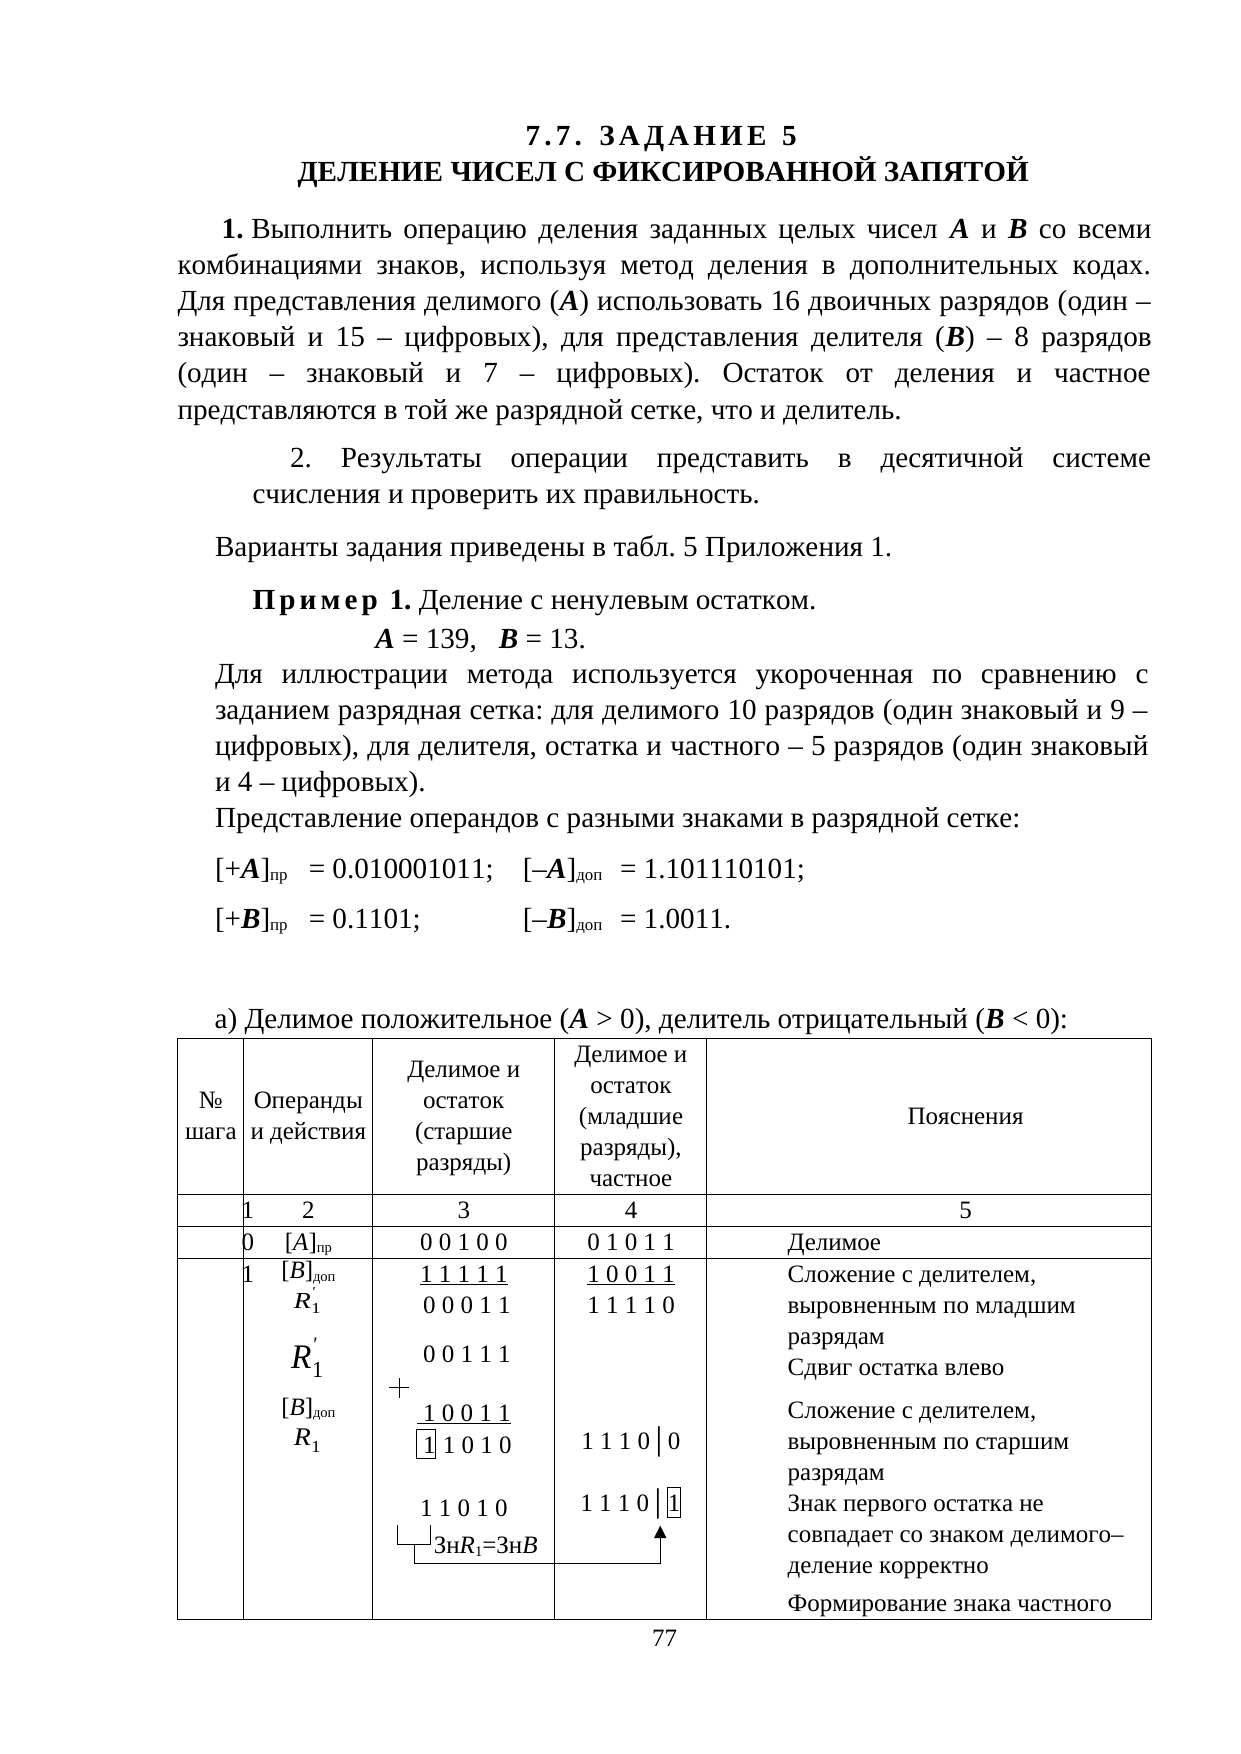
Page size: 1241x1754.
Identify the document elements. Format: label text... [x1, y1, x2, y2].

text [+А]пр = 0.010001011; [–А]доп = 1.101110101; [215, 851, 1045, 884]
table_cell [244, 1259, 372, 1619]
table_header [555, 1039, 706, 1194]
list Задание 5 Деление чисел с фиксированной запятой [177, 118, 1149, 188]
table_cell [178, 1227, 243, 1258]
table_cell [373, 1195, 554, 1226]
text Представление операндов с разными знаками в разрядной сетке: [215, 800, 1149, 834]
text [+В]пр = 0.1101; [–В]доп = 1.0011. [215, 901, 1045, 934]
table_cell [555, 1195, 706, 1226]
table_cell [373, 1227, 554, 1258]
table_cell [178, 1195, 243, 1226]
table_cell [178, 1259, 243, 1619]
text Варианты задания приведены в табл. 5 Приложения 1. [215, 529, 1149, 563]
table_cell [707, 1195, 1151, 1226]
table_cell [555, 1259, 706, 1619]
text а) Делимое положительное (A > 0), делитель отрицательный (B < 0): [214, 1002, 1149, 1035]
text Пример 1. Деление с ненулевым остатком. [252, 582, 1149, 616]
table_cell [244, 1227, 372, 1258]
text А = 139, В = 13. [215, 618, 1149, 656]
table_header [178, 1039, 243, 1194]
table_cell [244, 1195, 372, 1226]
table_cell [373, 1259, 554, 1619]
text Для иллюстрации метода используется укороченная по сравнению с заданием разрядная сетка: для делимого 10 разрядов (один знаковый и 9 – цифровых), для делителя, остатка и частного – 5 разрядов (один знаковый и 4 – цифровых). [215, 656, 1149, 798]
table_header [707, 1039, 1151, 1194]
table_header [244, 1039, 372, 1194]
list Выполнить операцию деления заданных целых чисел A и B со всеми комбинациями знаков, используя метод деления в дополнительных кодах. Для представления делимого (A) использовать 16 двоичных разрядов (один –знаковый и 15 – цифровых), для представления делителя (B) – 8 разрядов (один – знаковый и 7 – цифровых). Остаток от деления и частное представляются в той же разрядной сетке, что и делитель. [177, 211, 1152, 425]
text 2. Результаты операции представить в десятичной системе счисления и проверить их правильность. [252, 440, 1152, 510]
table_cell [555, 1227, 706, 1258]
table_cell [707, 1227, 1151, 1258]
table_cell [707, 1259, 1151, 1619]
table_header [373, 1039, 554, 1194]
